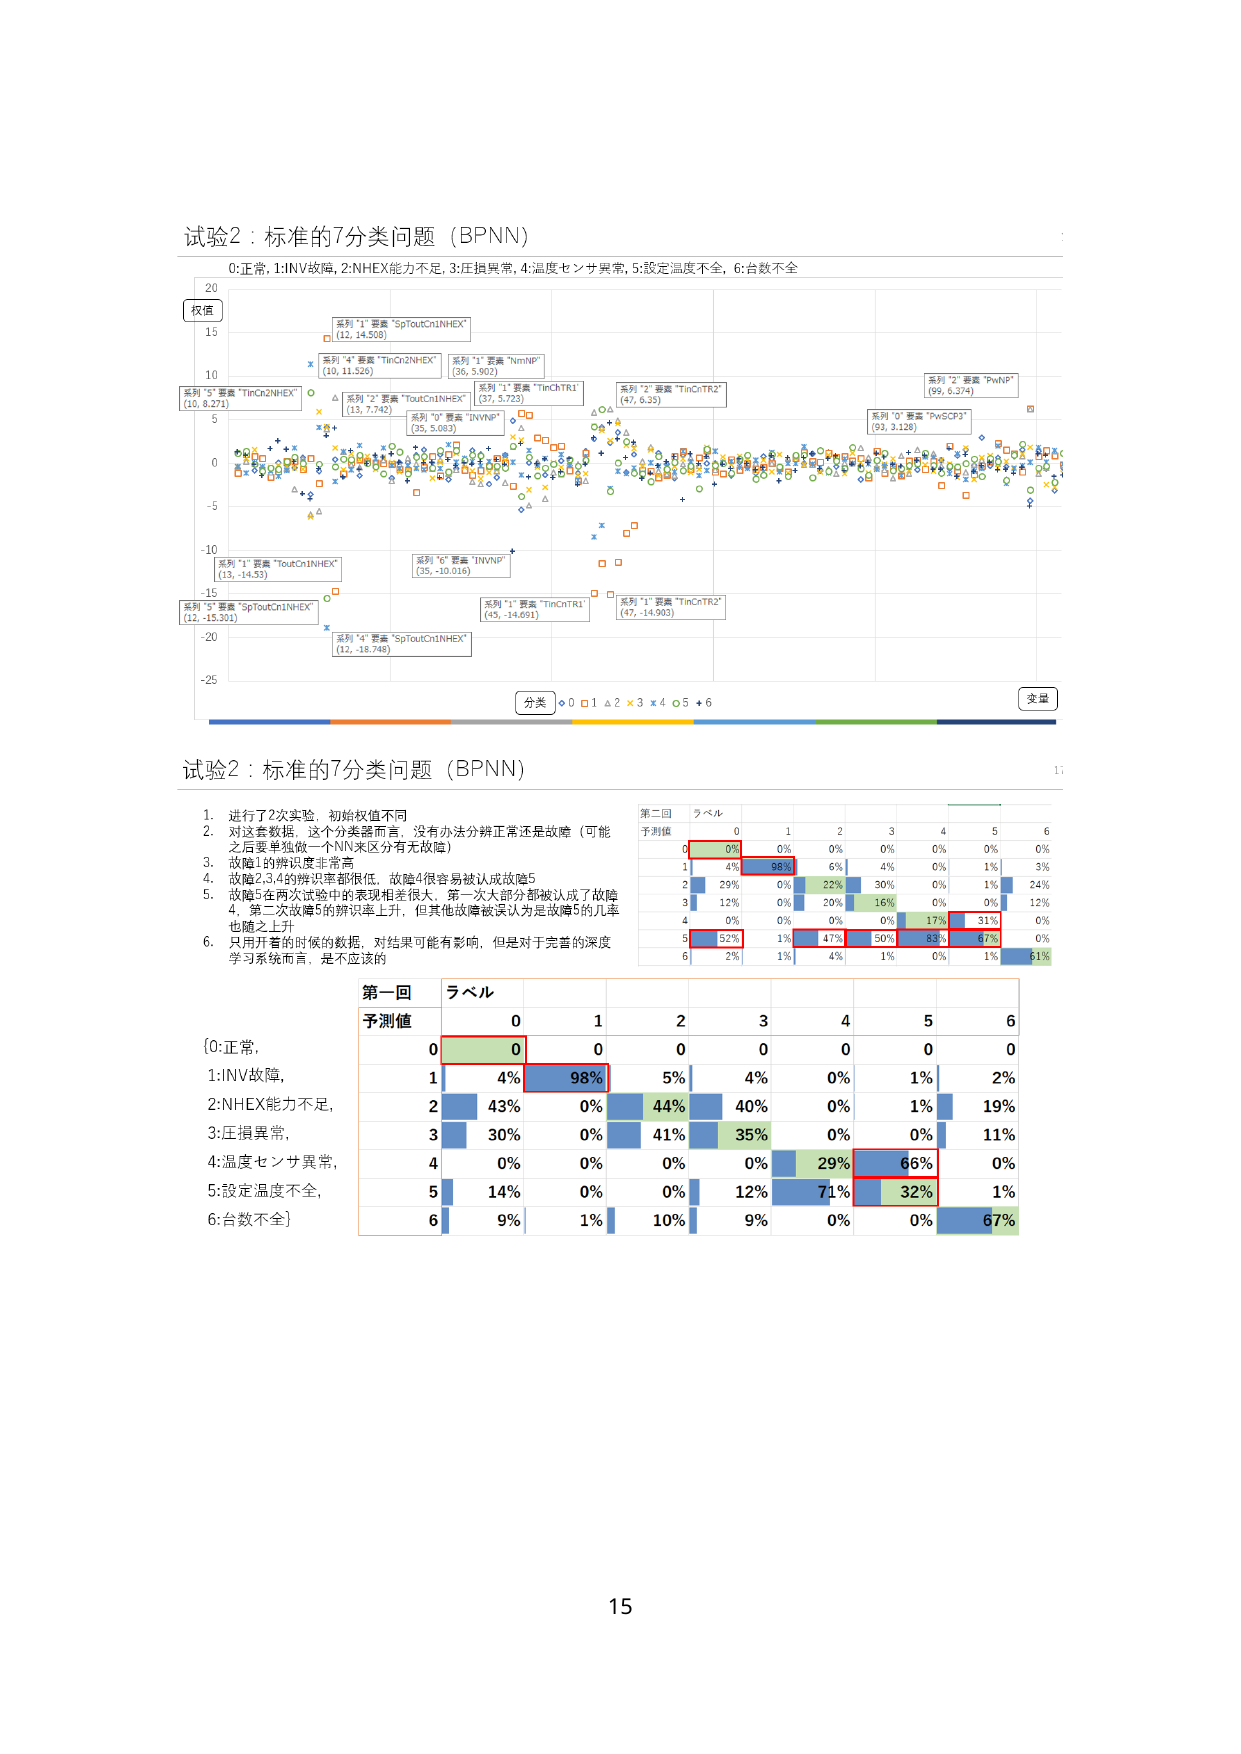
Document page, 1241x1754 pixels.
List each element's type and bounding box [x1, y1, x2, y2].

picture [177, 754, 1063, 1248]
picture [177, 222, 1063, 730]
